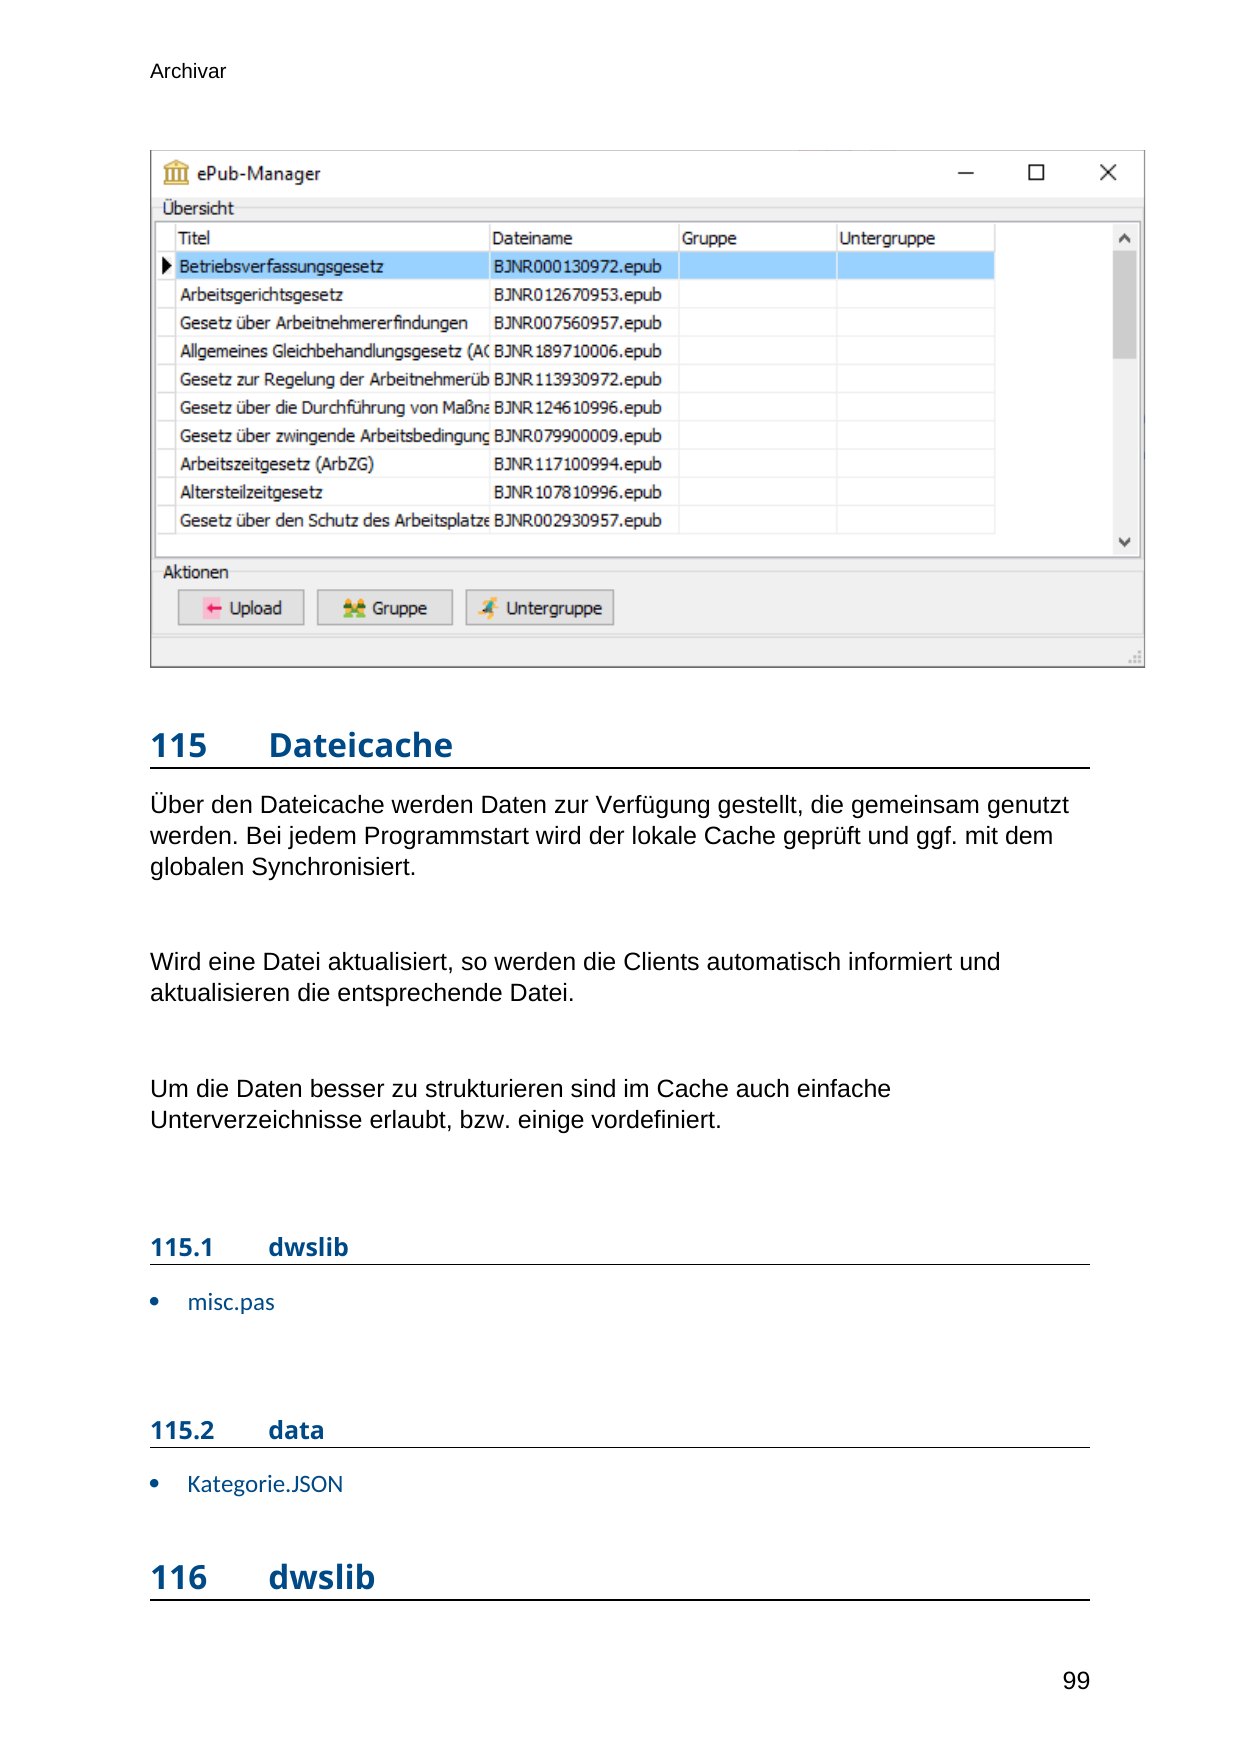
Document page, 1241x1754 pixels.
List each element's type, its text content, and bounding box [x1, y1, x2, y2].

list Kategorie.JSON [150, 1469, 1090, 1499]
subtitle dwslib [150, 1230, 1090, 1264]
picture [150, 150, 1146, 668]
text Über den Dateicache werden Daten zur Verfügung gestellt, die gemeinsam genutzt werden. Bei jedem Programmstart wird der lokale Cache geprüft und ggf. mit dem globalen Synchronisiert. [150, 790, 1090, 881]
text Wird eine Datei aktualisiert, so werden die Clients automatisch informiert und aktualisieren die entsprechende Datei. [150, 947, 1090, 1007]
list misc.pas [150, 1286, 1090, 1316]
text Um die Daten besser zu strukturieren sind im Cache auch einfache Unterverzeichnisse erlaubt, bzw. einige vordefiniert. [150, 1074, 1090, 1134]
subtitle data [150, 1413, 1090, 1447]
subtitle Dateicache [150, 722, 1090, 767]
subtitle dwslib [150, 1554, 1090, 1599]
